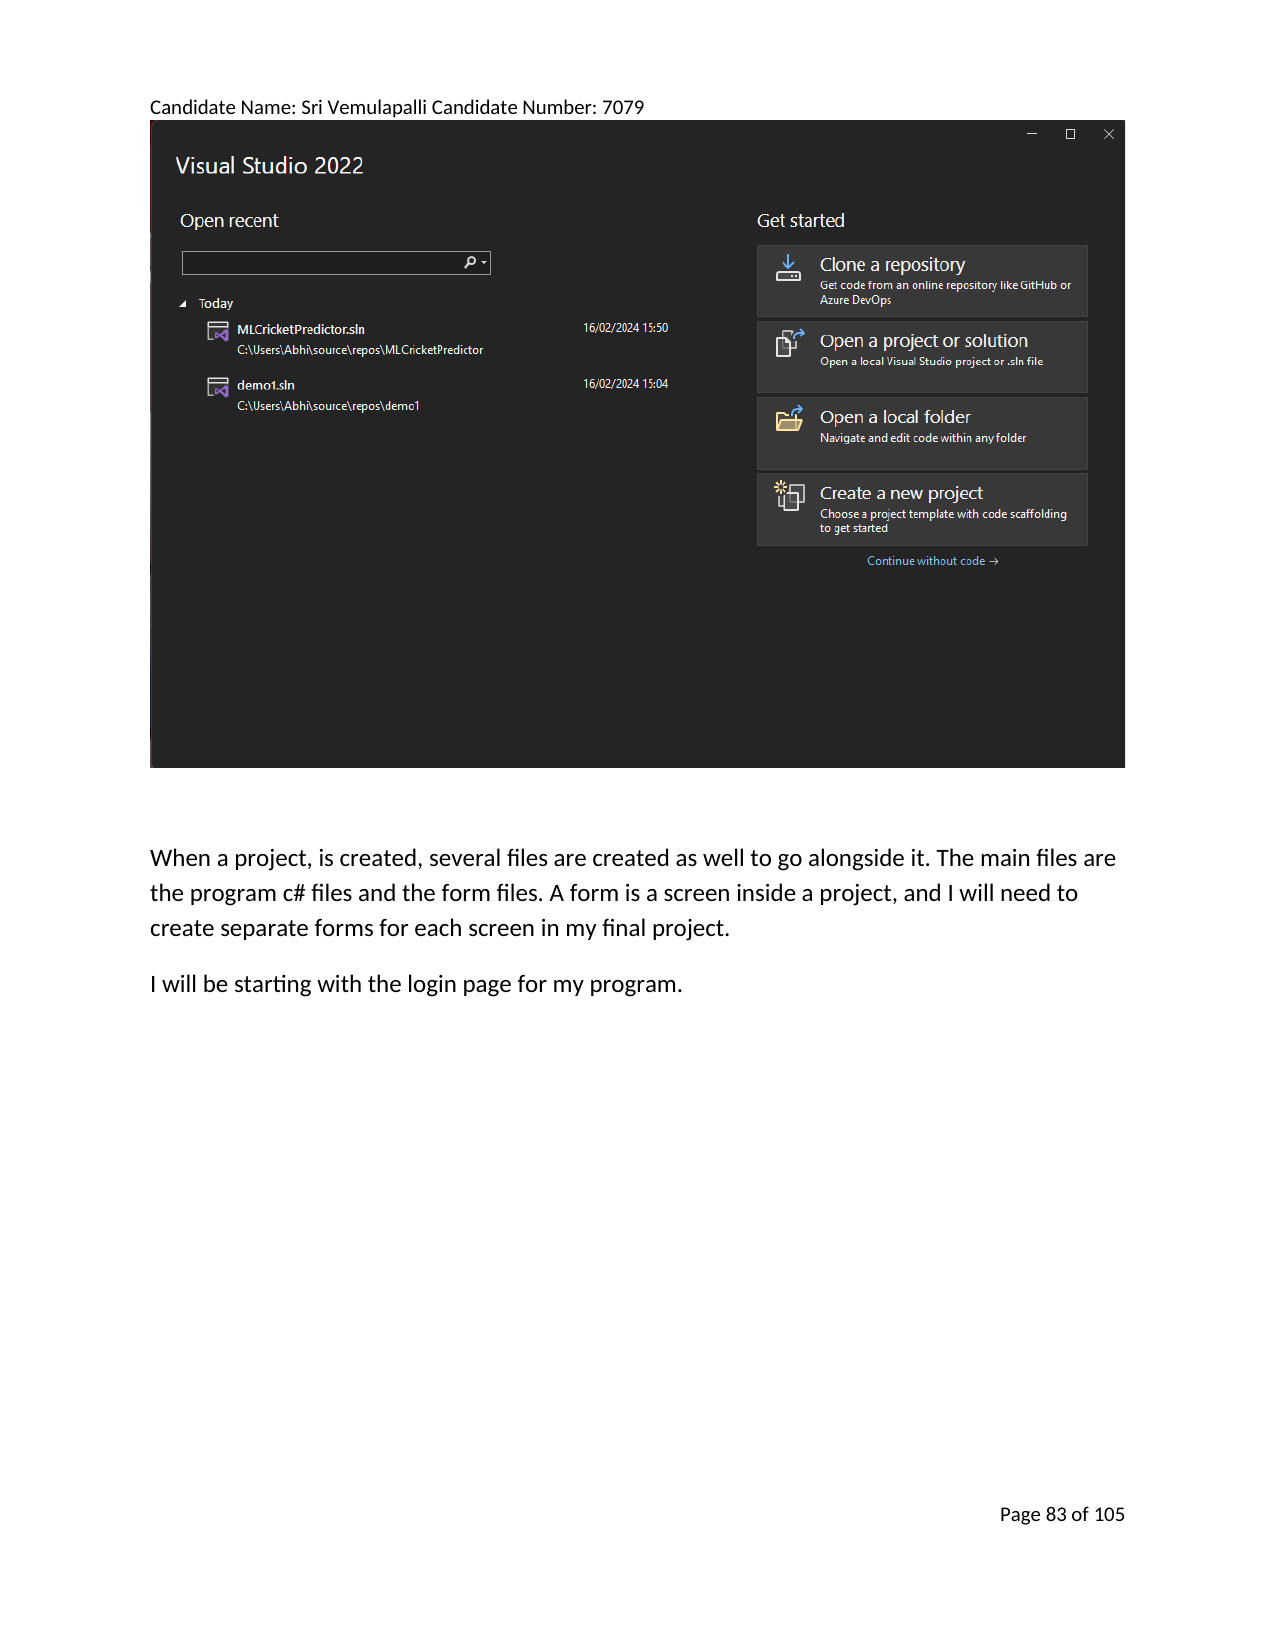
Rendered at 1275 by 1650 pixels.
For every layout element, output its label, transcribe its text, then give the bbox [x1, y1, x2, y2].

text I will be starting with the login page for my program. [150, 968, 1125, 999]
text When a project, is created, several files are created as well to go alongside it. The main files are the program c# files and the form files. A form is a screen inside a project, and I will need to create separate forms for each screen in my final project. [150, 842, 1125, 943]
picture [150, 120, 1125, 768]
